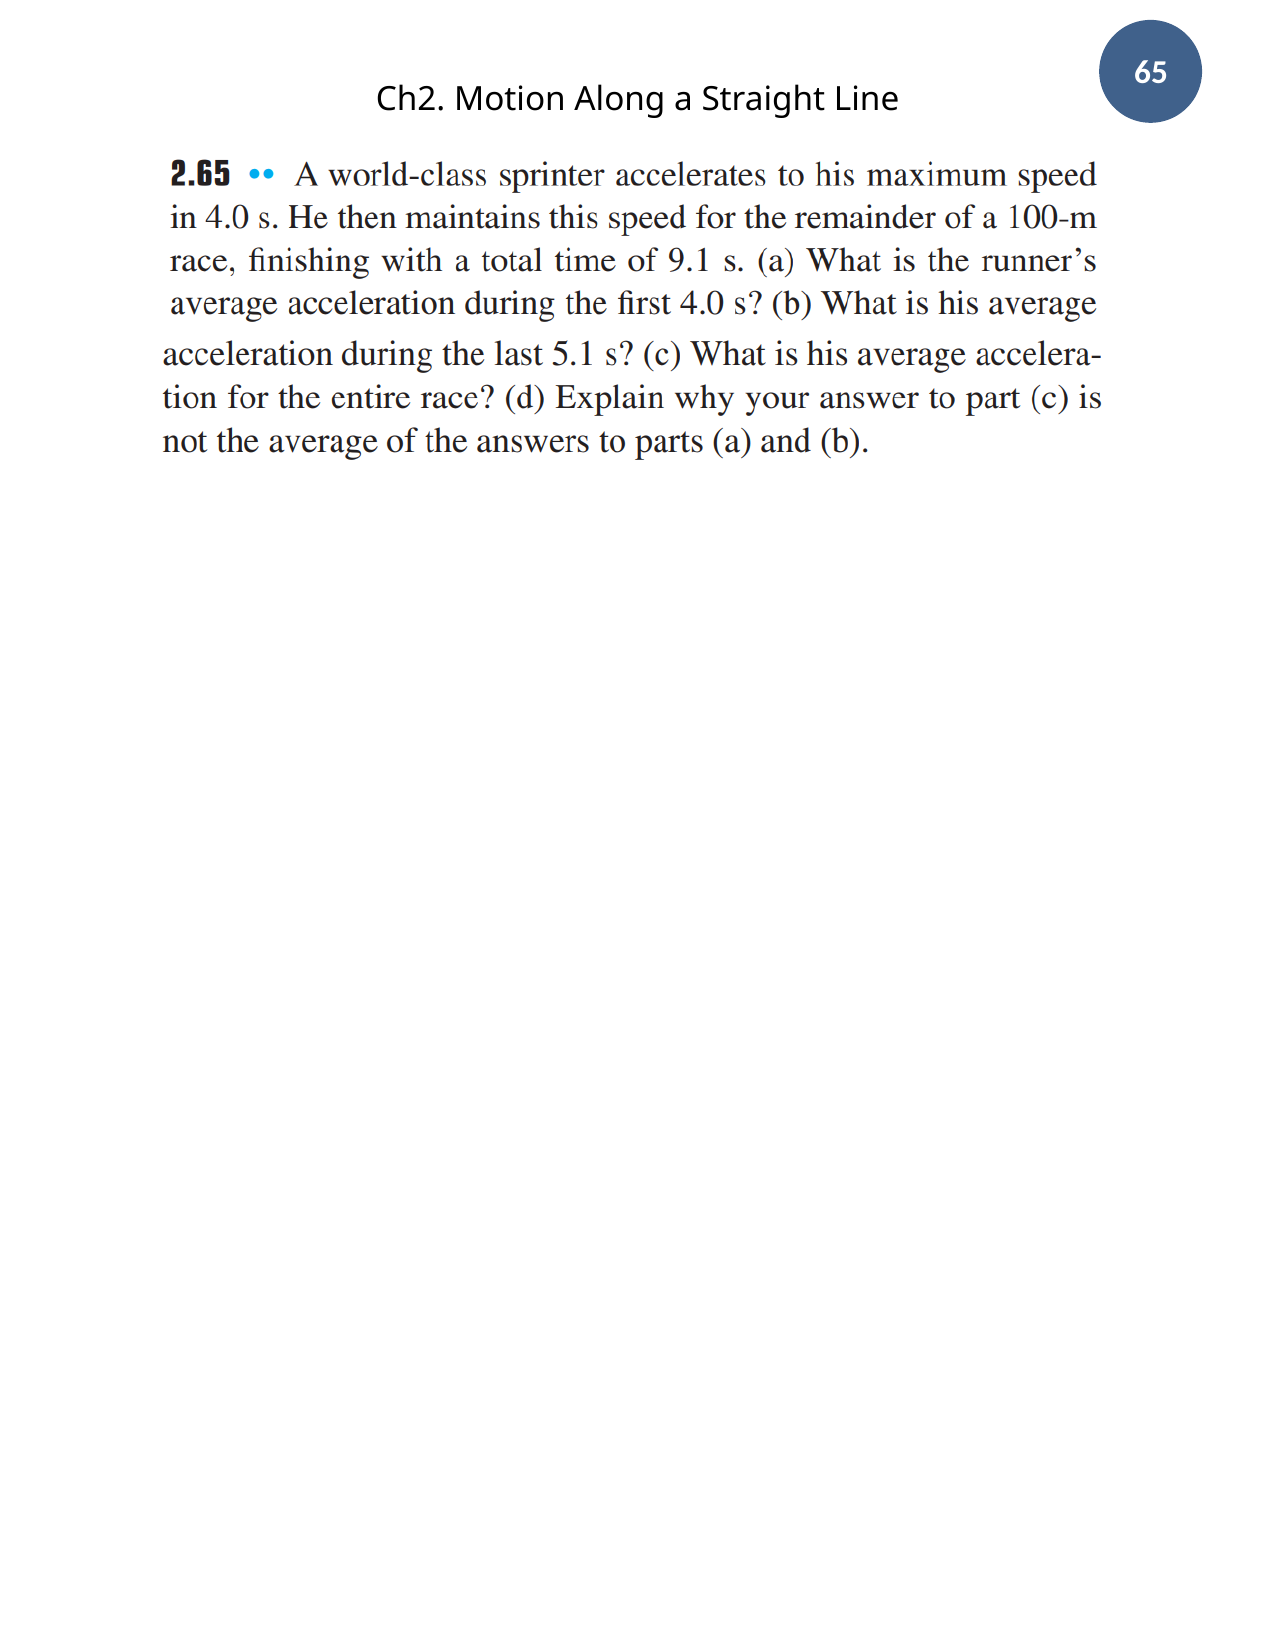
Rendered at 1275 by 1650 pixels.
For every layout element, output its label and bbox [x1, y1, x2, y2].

picture [150, 332, 1125, 463]
picture [150, 150, 1125, 331]
